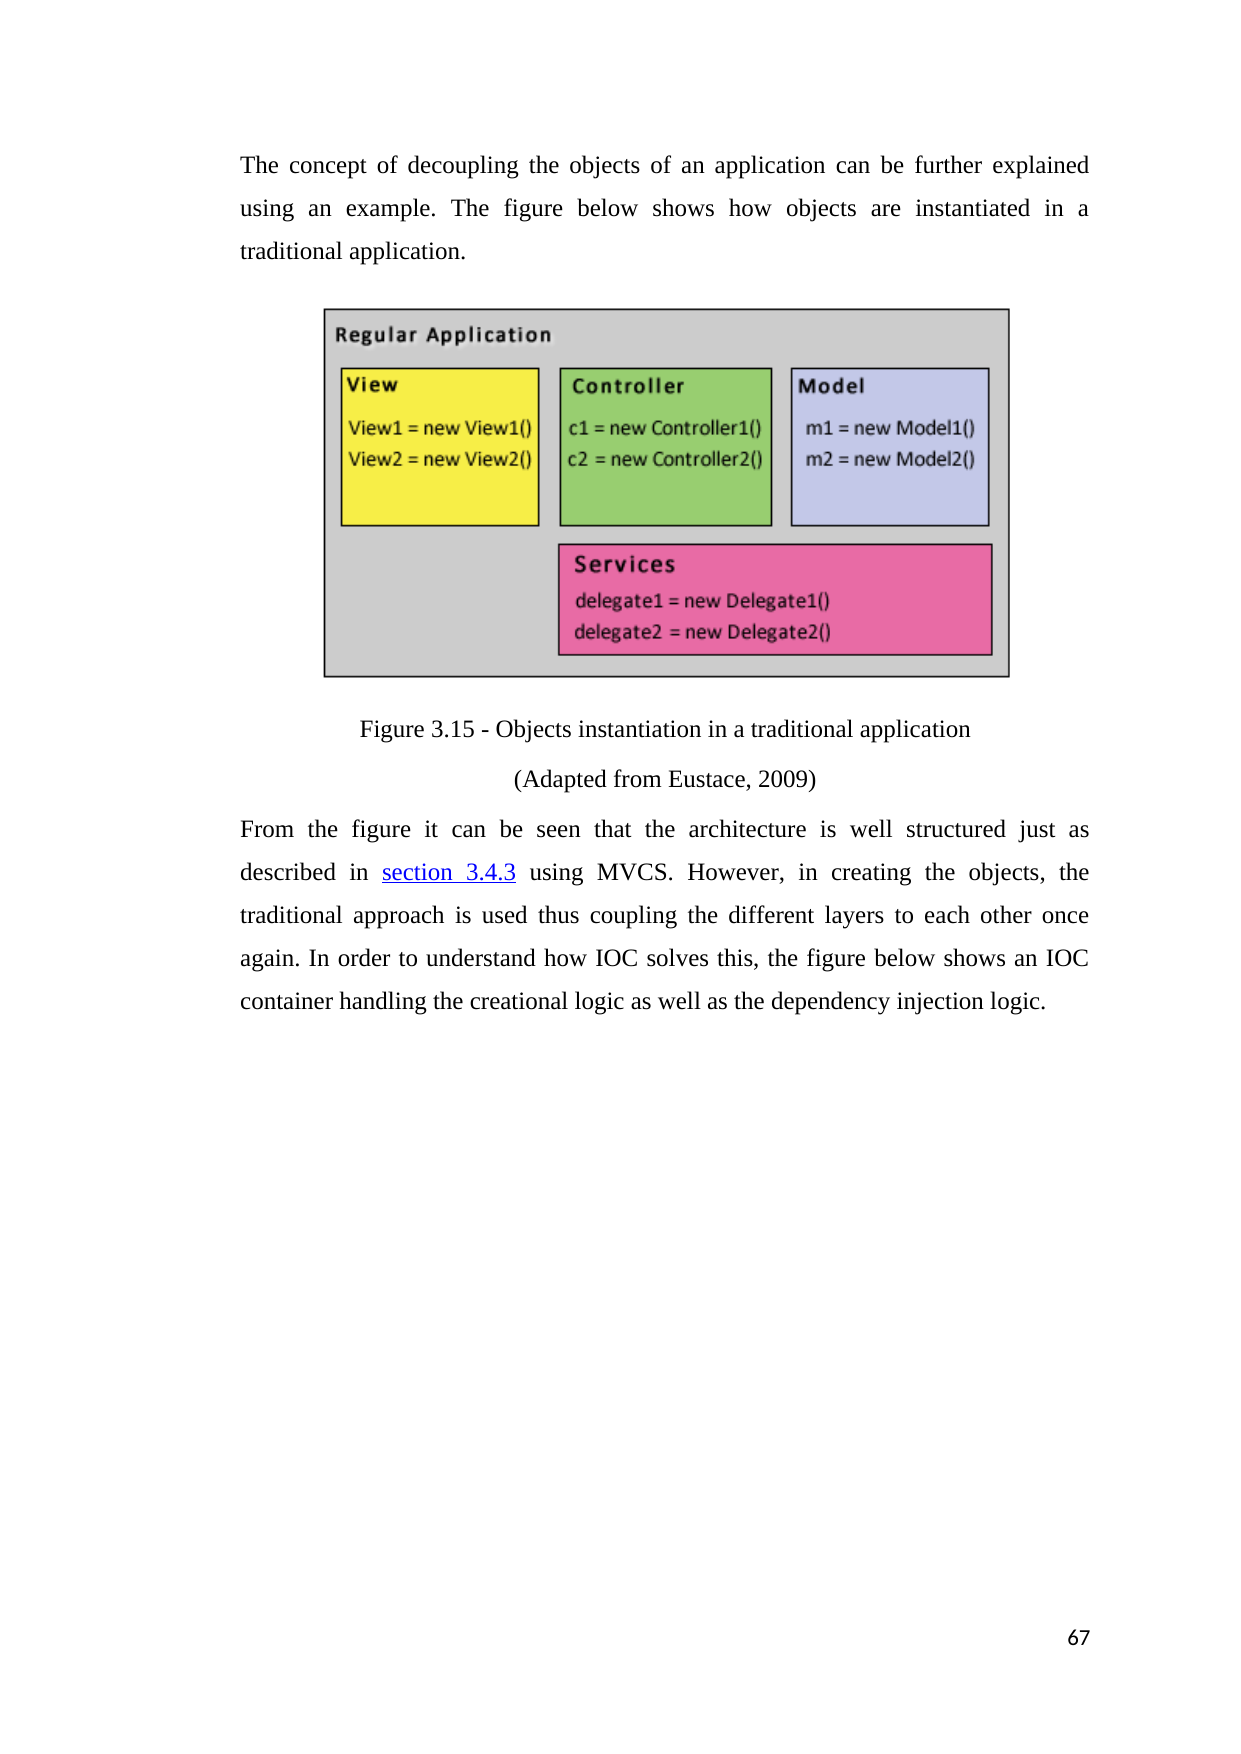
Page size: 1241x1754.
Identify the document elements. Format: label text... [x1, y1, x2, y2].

text (Adapted from Eustace, 2009) [240, 764, 1090, 793]
text The concept of decoupling the objects of an application can be further explained using an example. The figure below shows how objects are instantiated in a traditional application. [240, 150, 1090, 265]
text From the figure it can be seen that the architecture is well structured just as described in section 3.4.3 using MVCS. However, in creating the objects, the traditional approach is used thus coupling the different layers to each other once again. In order to understand how IOC solves this, the figure below shows an IOC container handling the creational logic as well as the dependency injection logic. [240, 814, 1090, 1015]
picture [319, 300, 1012, 680]
